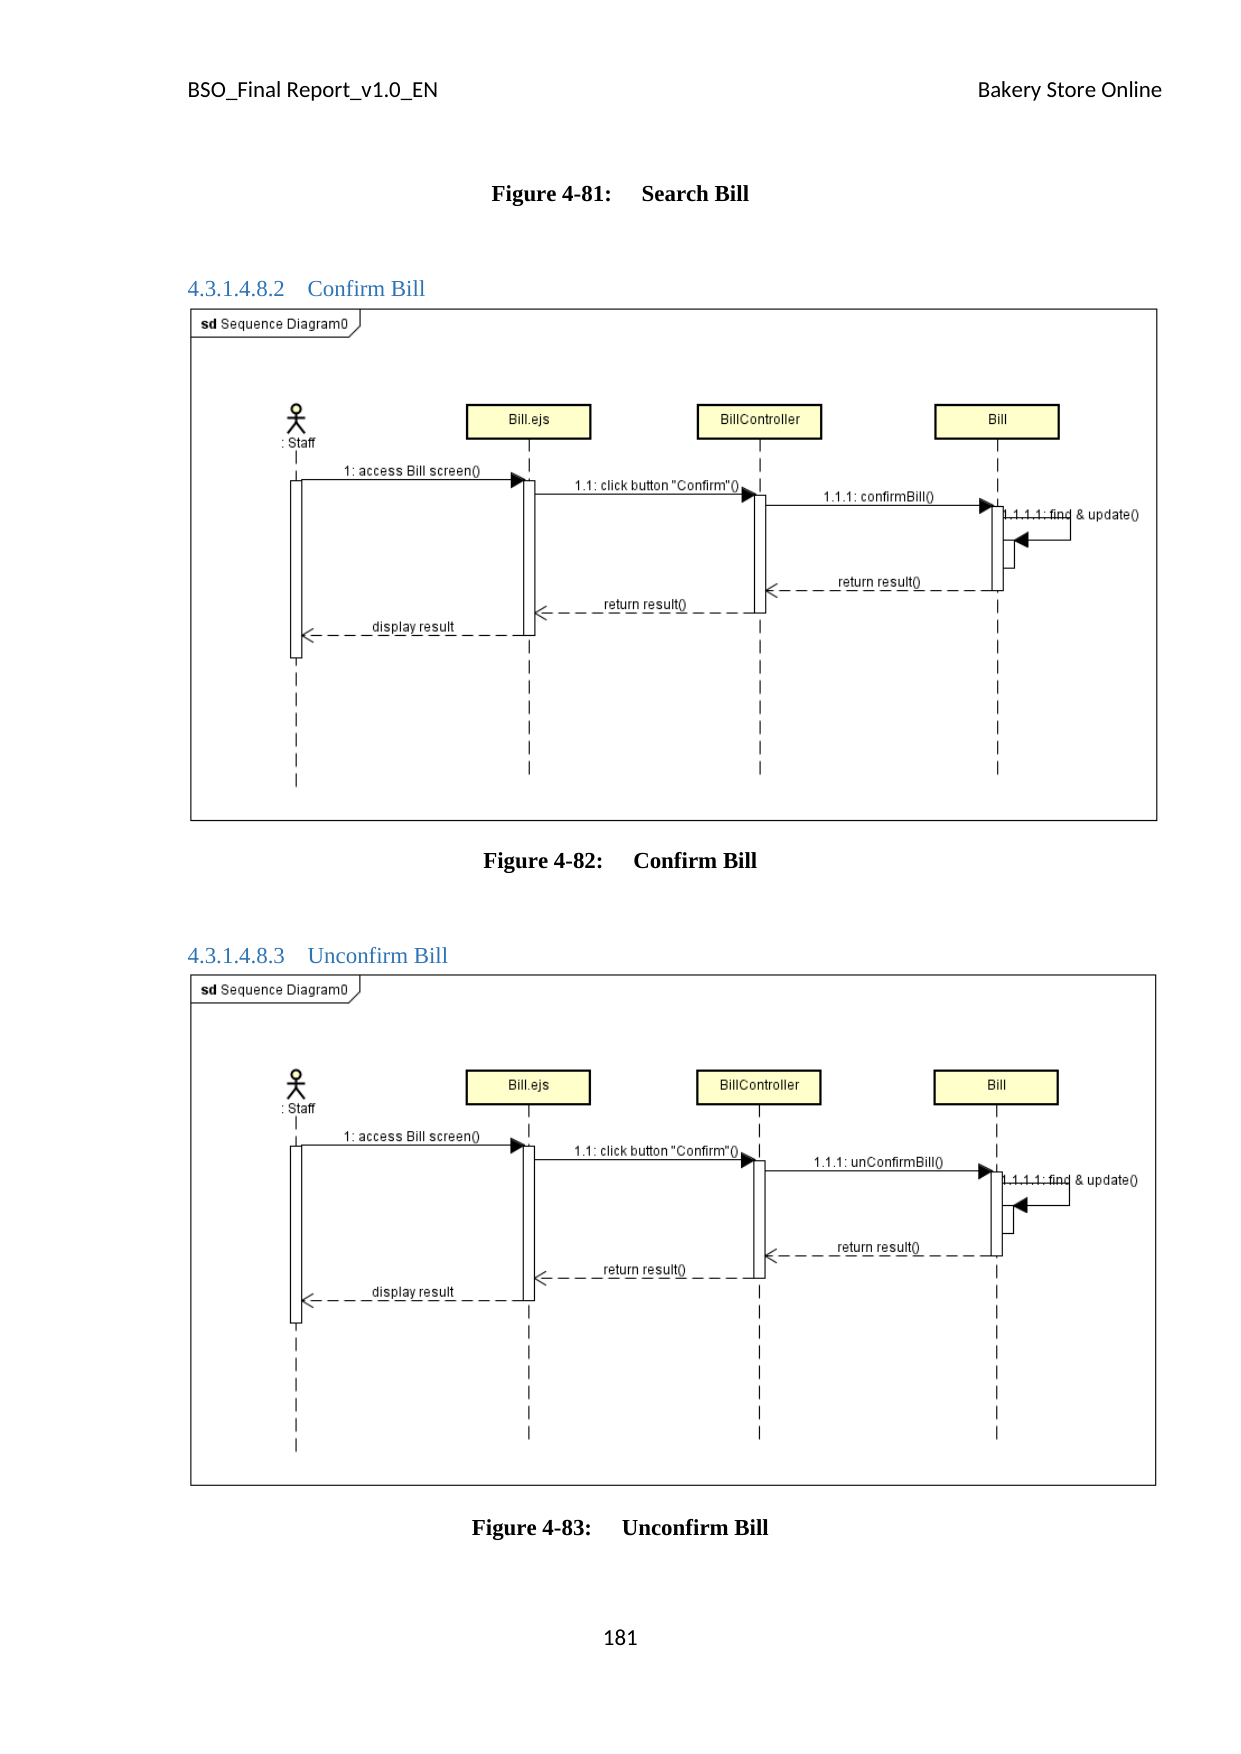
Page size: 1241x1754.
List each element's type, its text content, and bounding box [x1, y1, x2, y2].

text Search Bill [187, 180, 1053, 206]
subtitle Unconfirm Bill [187, 942, 1053, 968]
text Confirm Bill [187, 847, 1053, 873]
subtitle Confirm Bill [187, 275, 1053, 301]
text Unconfirm Bill [187, 1514, 1053, 1541]
picture [187, 970, 1163, 1496]
picture [187, 303, 1163, 829]
